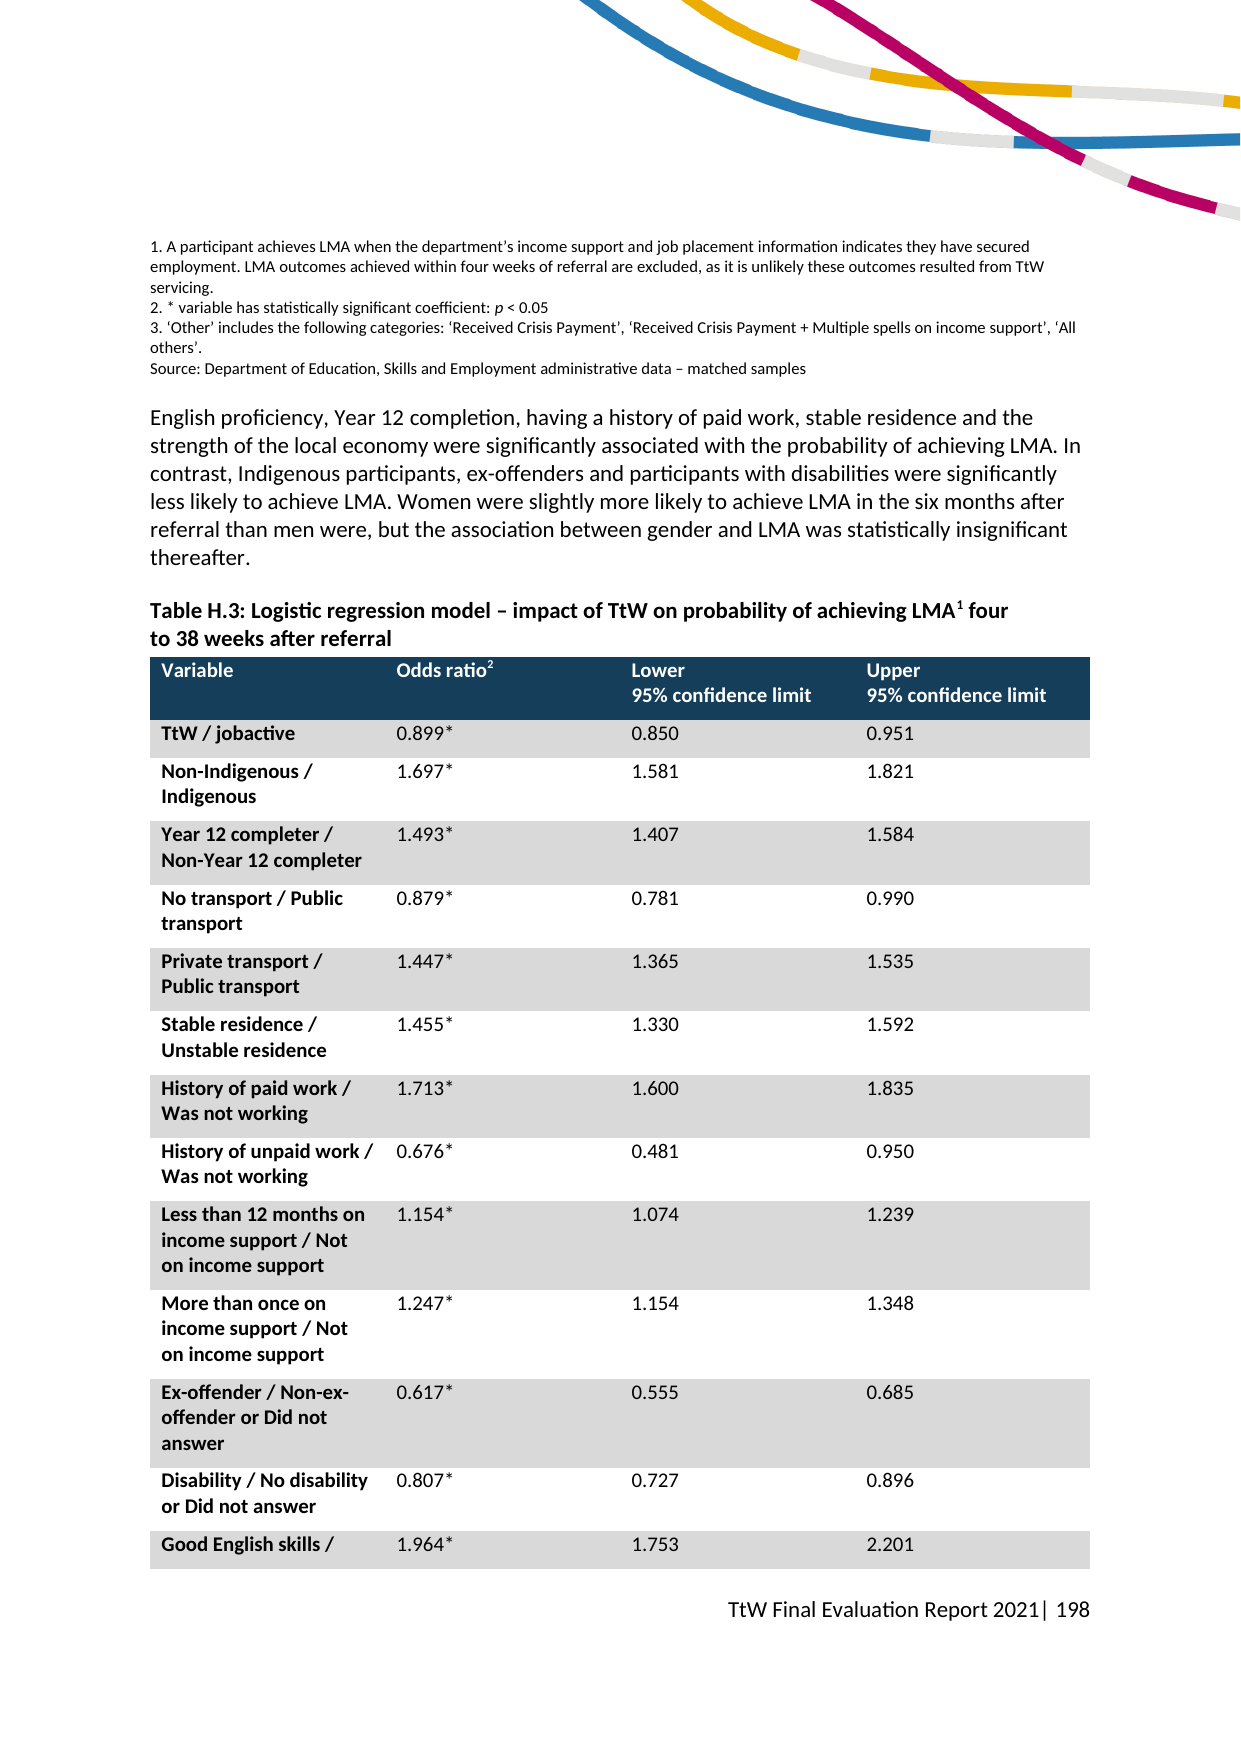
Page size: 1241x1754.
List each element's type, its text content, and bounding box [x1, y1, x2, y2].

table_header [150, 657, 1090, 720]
text 2. * variable has statistically significant coefficient: p < 0.05 [150, 297, 1090, 317]
text Source: Department of Education, Skills and Employment administrative data – matched samples [150, 358, 1090, 378]
picture [0, 0, 1241, 229]
text English proficiency, Year 12 completion, having a history of paid work, stable residence and the strength of the local economy were significantly associated with the probability of achieving LMA. In contrast, Indigenous participants, ex-offenders and participants with disabilities were significantly less likely to achieve LMA. Women were slightly more likely to achieve LMA in the six months after referral than men were, but the association between gender and LMA was statistically insignificant thereafter. [150, 403, 1090, 572]
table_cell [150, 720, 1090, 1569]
text 1. A participant achieves LMA when the department’s income support and job placement information indicates they have secured employment. LMA outcomes achieved within four weeks of referral are excluded, as it is unlikely these outcomes resulted from TtW servicing. [150, 236, 1090, 297]
text 3. ‘Other’ includes the following categories: ‘Received Crisis Payment’, ‘Received Crisis Payment + Multiple spells on income support’, ‘All others’. [150, 317, 1090, 358]
text Table H.3: Logistic regression model – impact of TtW on probability of achieving LMA1 four to 38 weeks after referral [150, 597, 1090, 653]
